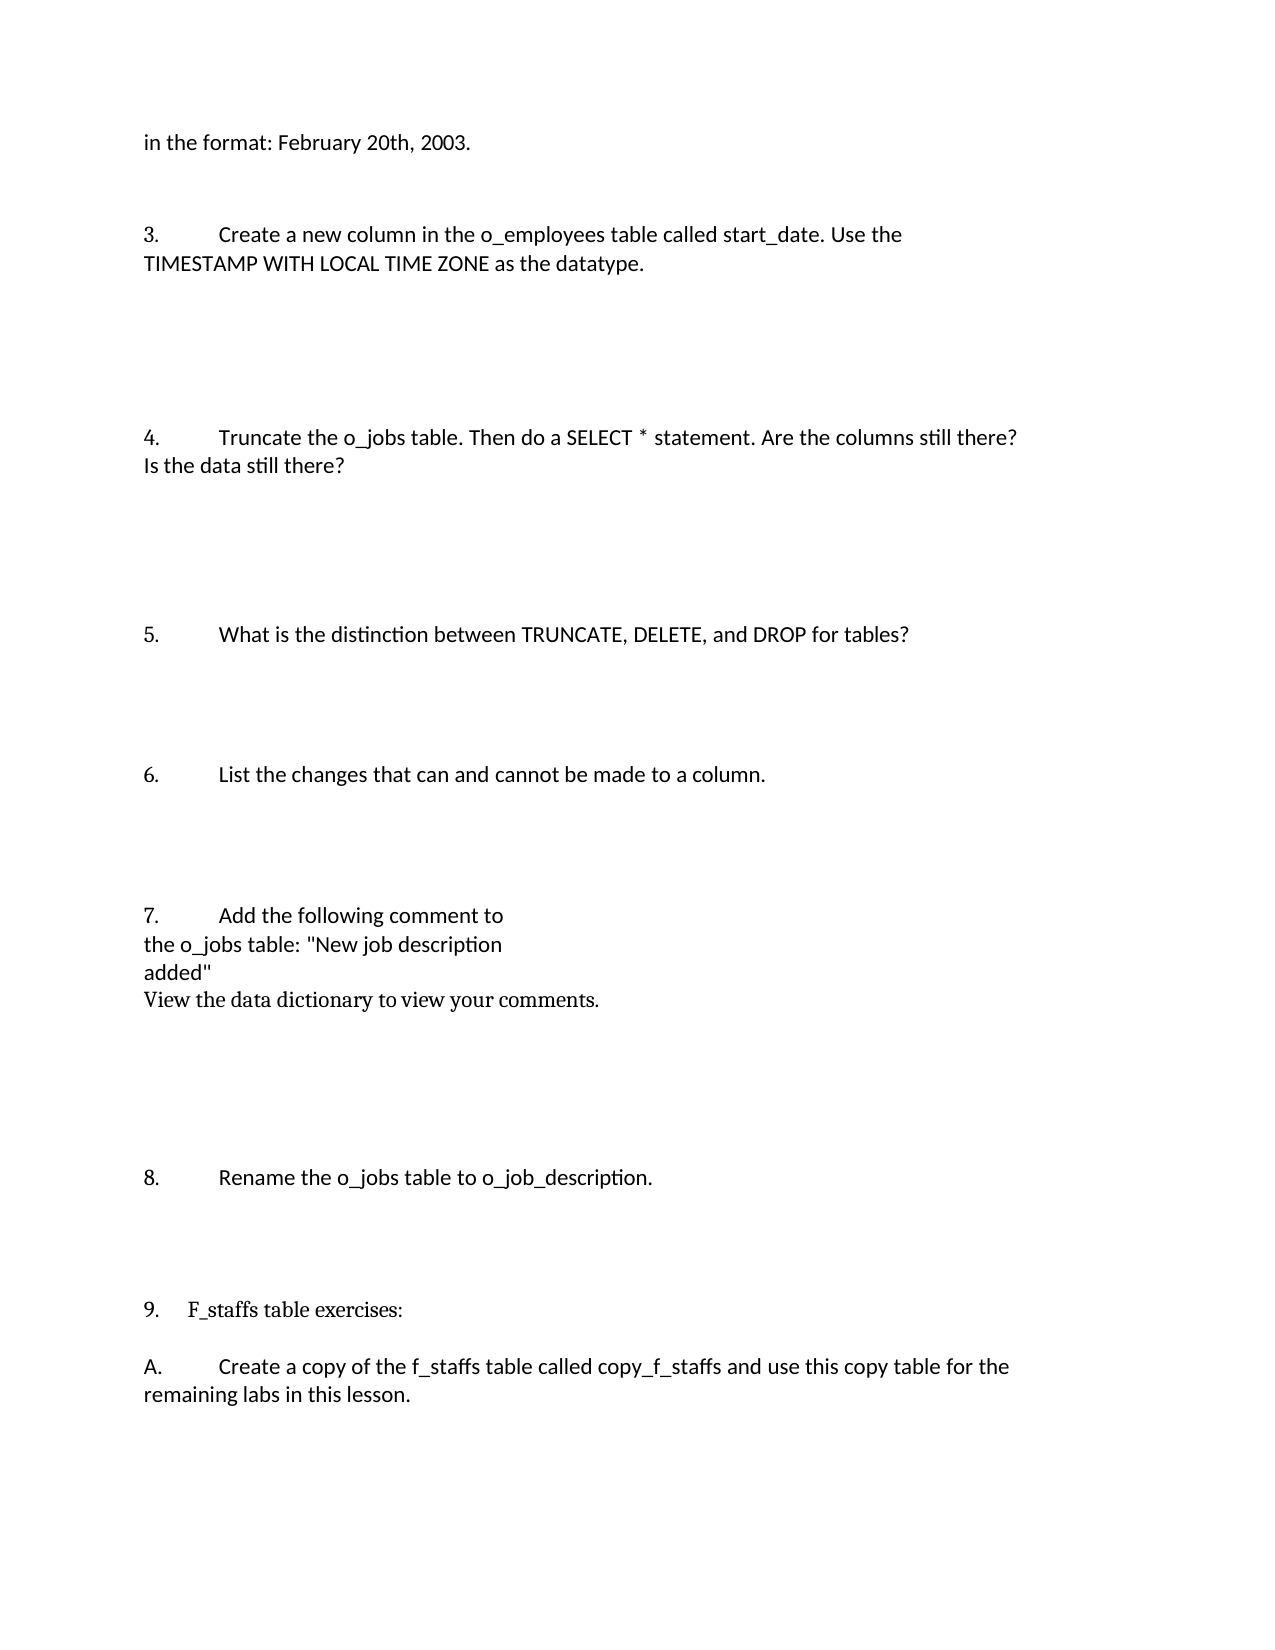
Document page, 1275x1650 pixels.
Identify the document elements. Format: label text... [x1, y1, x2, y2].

list Truncate the o_jobs table. Then do a SELECT * statement. Are the columns still there? Is the data still there? [144, 423, 1037, 479]
text in the format: February 20th, 2003. [144, 128, 1275, 156]
list Rename the o_jobs table to o_job_description. [144, 1163, 1275, 1191]
text View the data dictionary to view your comments. [144, 986, 1275, 1013]
list Create a new column in the o_employees table called start_date. Use the TIMESTAMP WITH LOCAL TIME ZONE as the datatype. [144, 221, 1021, 277]
list Create a copy of the f_staffs table called copy_f_staffs and use this copy table for the remaining labs in this lesson. [144, 1352, 1010, 1408]
list Add the following comment to the o_jobs table: "New job description added" [144, 901, 540, 986]
list What is the distinction between TRUNCATE, DELETE, and DROP for tables? [144, 620, 1275, 648]
list List the changes that can and cannot be made to a column. [144, 761, 1275, 788]
list F_staffs table exercises: [144, 1297, 1275, 1323]
